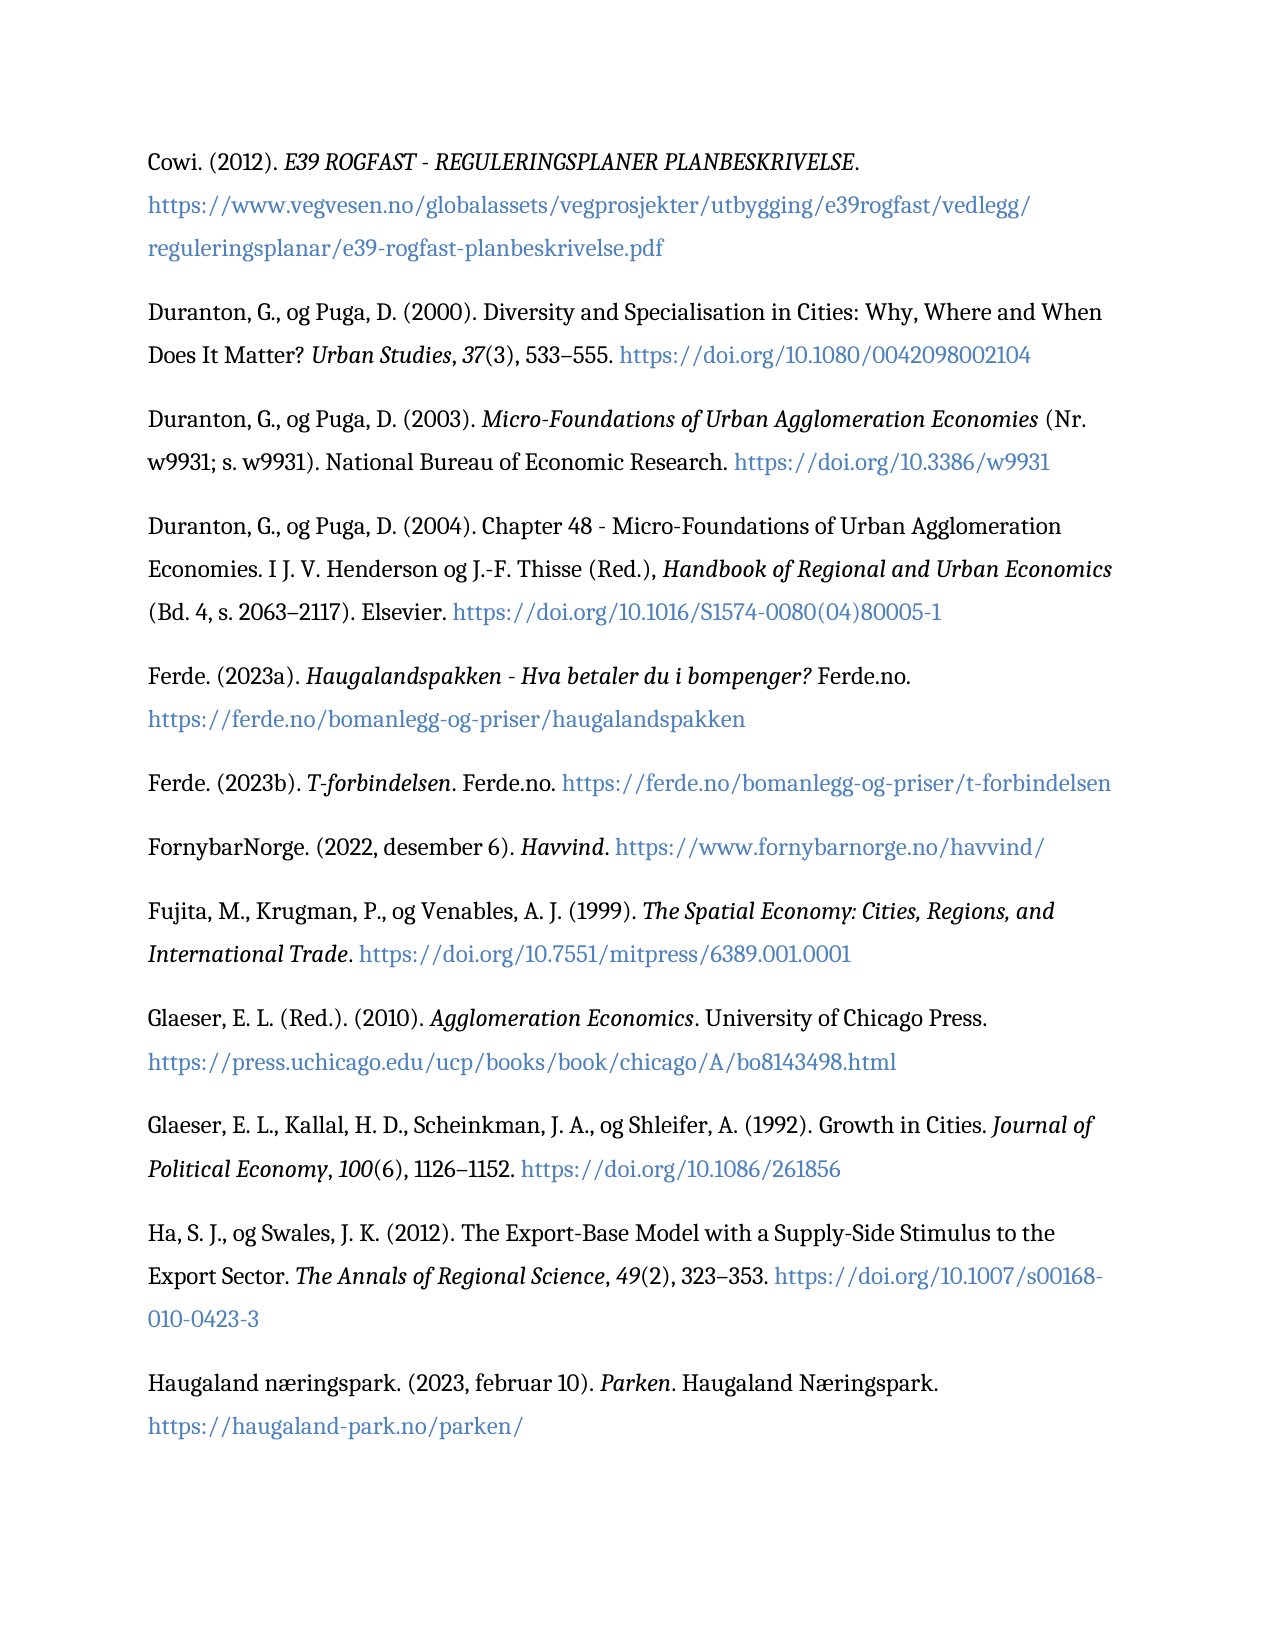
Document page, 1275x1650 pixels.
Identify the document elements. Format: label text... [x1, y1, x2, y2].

text Duranton, G., og Puga, D. (2004). Chapter 48 - Micro-Foundations of Urban Agglomeration Economies. I J. V. Henderson og J.-F. Thisse (Red.), Handbook of Regional and Urban Economics (Bd. 4, s. 2063–2117). Elsevier. https://doi.org/10.1016/S1574-0080(04)80005-1 [148, 512, 1127, 627]
text Haugaland næringspark. (2023, februar 10). Parken. Haugaland Næringspark. https://haugaland-park.no/parken/ [148, 1369, 1127, 1441]
text Glaeser, E. L., Kallal, H. D., Scheinkman, J. A., og Shleifer, A. (1992). Growth in Cities. Journal of Political Economy, 100(6), 1126–1152. https://doi.org/10.1086/261856 [148, 1111, 1127, 1183]
text Glaeser, E. L. (Red.). (2010). Agglomeration Economics. University of Chicago Press. https://press.uchicago.edu/ucp/books/book/chicago/A/bo8143498.html [148, 1004, 1127, 1076]
text Duranton, G., og Puga, D. (2003). Micro-Foundations of Urban Agglomeration Economies (Nr. w9931; s. w9931). National Bureau of Economic Research. https://doi.org/10.3386/w9931 [148, 405, 1127, 477]
text Ferde. (2023b). T-forbindelsen. Ferde.no. https://ferde.no/bomanlegg-og-priser/t-forbindelsen [148, 769, 1127, 798]
text FornybarNorge. (2022, desember 6). Havvind. https://www.fornybarnorge.no/havvind/ [148, 833, 1127, 862]
text Fujita, M., Krugman, P., og Venables, A. J. (1999). The Spatial Economy: Cities, Regions, and International Trade. https://doi.org/10.7551/mitpress/6389.001.0001 [148, 897, 1127, 969]
text Cowi. (2012). E39 ROGFAST - REGULERINGSPLANER PLANBESKRIVELSE. https://www.vegvesen.no/globalassets/vegprosjekter/utbygging/e39rogfast/vedlegg/reguleringsplanar/e39-rogfast-planbeskrivelse.pdf [148, 148, 1127, 263]
text Ferde. (2023a). Haugalandspakken - Hva betaler du i bompenger? Ferde.no. https://ferde.no/bomanlegg-og-priser/haugalandspakken [148, 662, 1127, 734]
text Duranton, G., og Puga, D. (2000). Diversity and Specialisation in Cities: Why, Where and When Does It Matter? Urban Studies, 37(3), 533–555. https://doi.org/10.1080/0042098002104 [148, 298, 1127, 370]
text Ha, S. J., og Swales, J. K. (2012). The Export-Base Model with a Supply-Side Stimulus to the Export Sector. The Annals of Regional Science, 49(2), 323–353. https://doi.org/10.1007/s00168-010-0423-3 [148, 1218, 1127, 1333]
